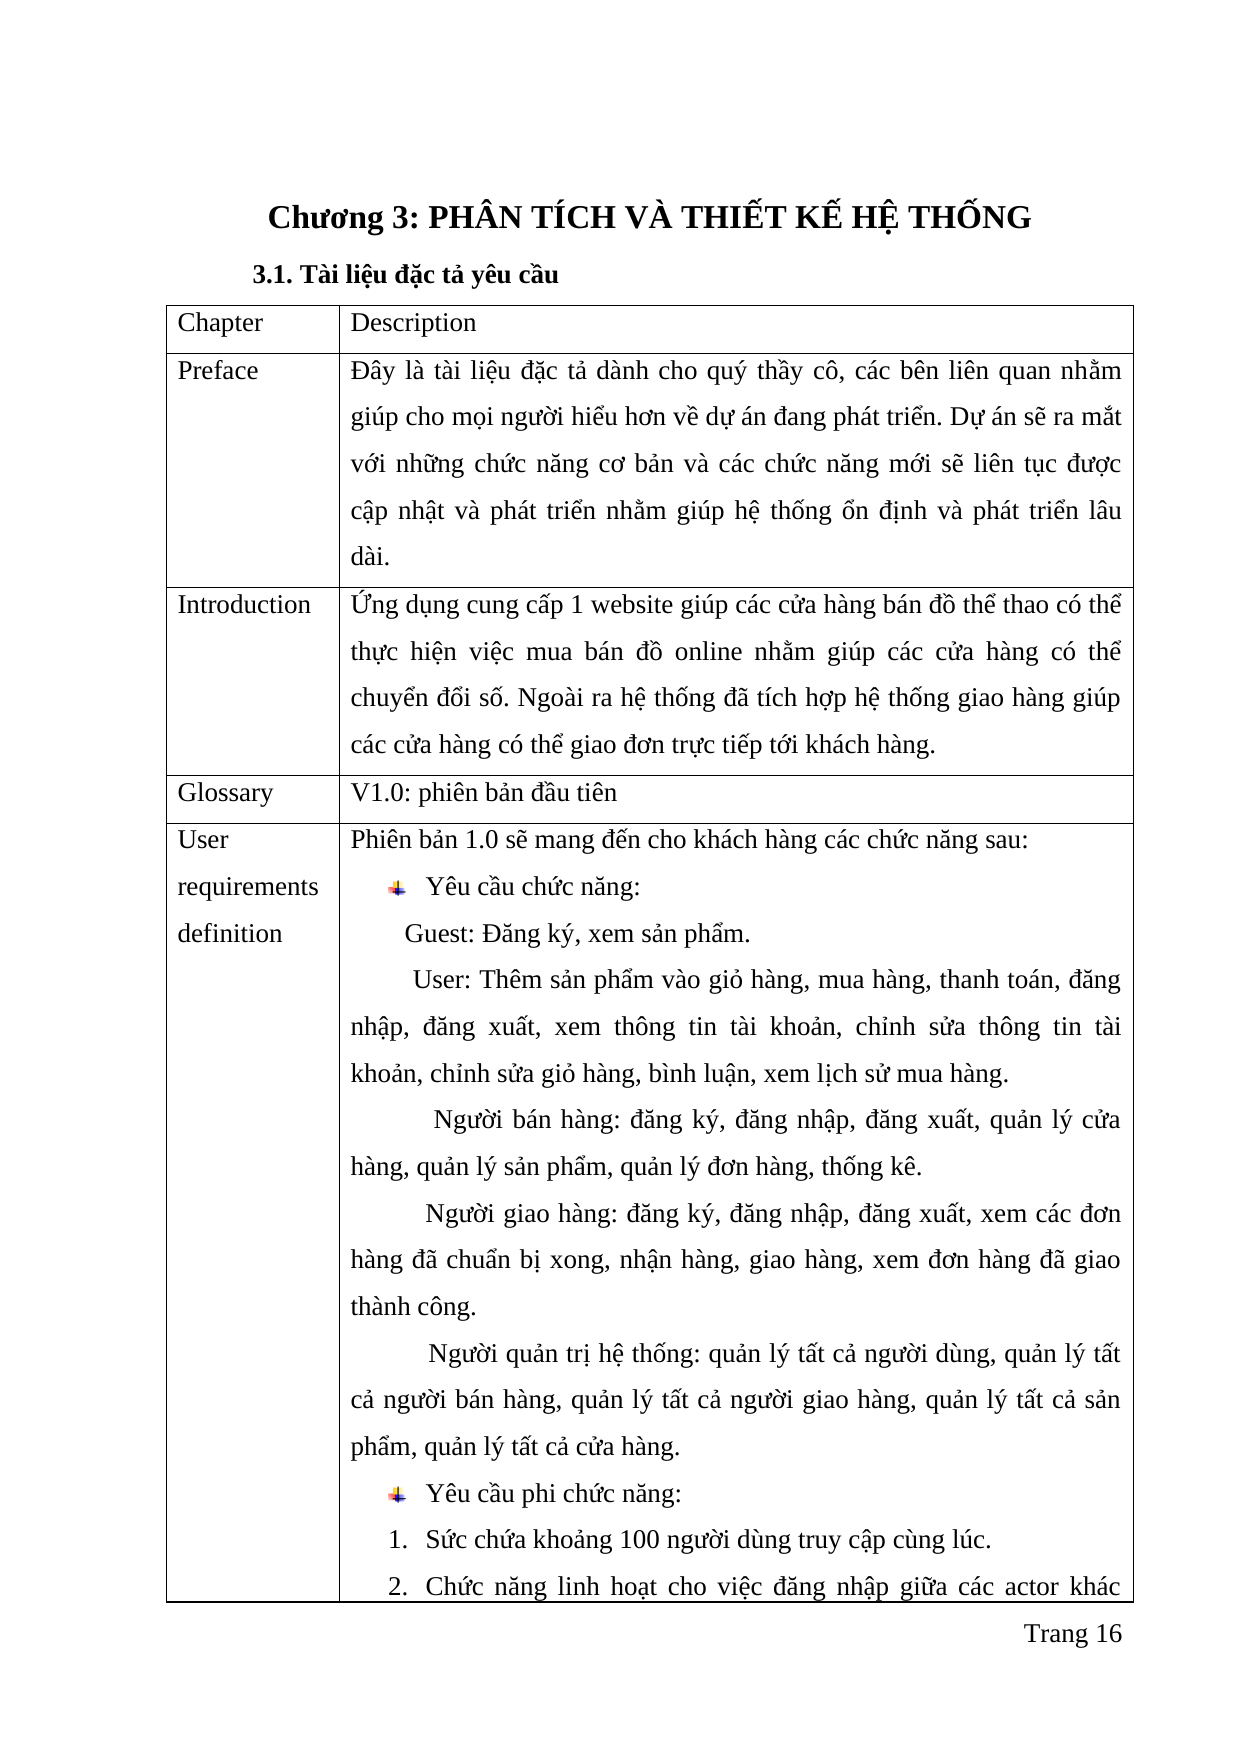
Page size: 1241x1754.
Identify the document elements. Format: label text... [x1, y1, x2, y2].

subtitle 3.1. Tài liệu đặc tả yêu cầu [177, 258, 1122, 289]
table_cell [167, 824, 339, 1601]
table_cell Đây là tài liệu đặc tả dành cho quý thầy cô, các bên liên quan nhằm giúp cho mọi người hiểu hơn về dự án đang phát triển. Dự án sẽ ra mắt với những chức năng cơ bản và các chức năng mới sẽ liên tục được cập nhật và phát triển nhằm giúp hệ thống ổn định và phát triển lâu dài. [340, 354, 1133, 587]
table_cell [340, 824, 1133, 1601]
table_cell Introduction [167, 588, 339, 775]
table_cell Preface [167, 354, 339, 587]
table_cell Glossary [167, 776, 339, 822]
table_cell Ứng dụng cung cấp 1 website giúp các cửa hàng bán đồ thể thao có thể thực hiện việc mua bán đồ online nhằm giúp các cửa hàng có thể chuyển đổi số. Ngoài ra hệ thống đã tích hợp hệ thống giao hàng giúp các cửa hàng có thể giao đơn trực tiếp tới khách hàng. [340, 588, 1133, 775]
table_cell V1.0: phiên bản đầu tiên [340, 776, 1133, 822]
subtitle Chương 3: PHÂN TÍCH VÀ THIẾT KẾ HỆ THỐNG [177, 198, 1122, 236]
table_header Chapter [167, 306, 339, 353]
table_header Description [340, 306, 1133, 353]
picture [388, 879, 406, 896]
picture [388, 1485, 406, 1503]
